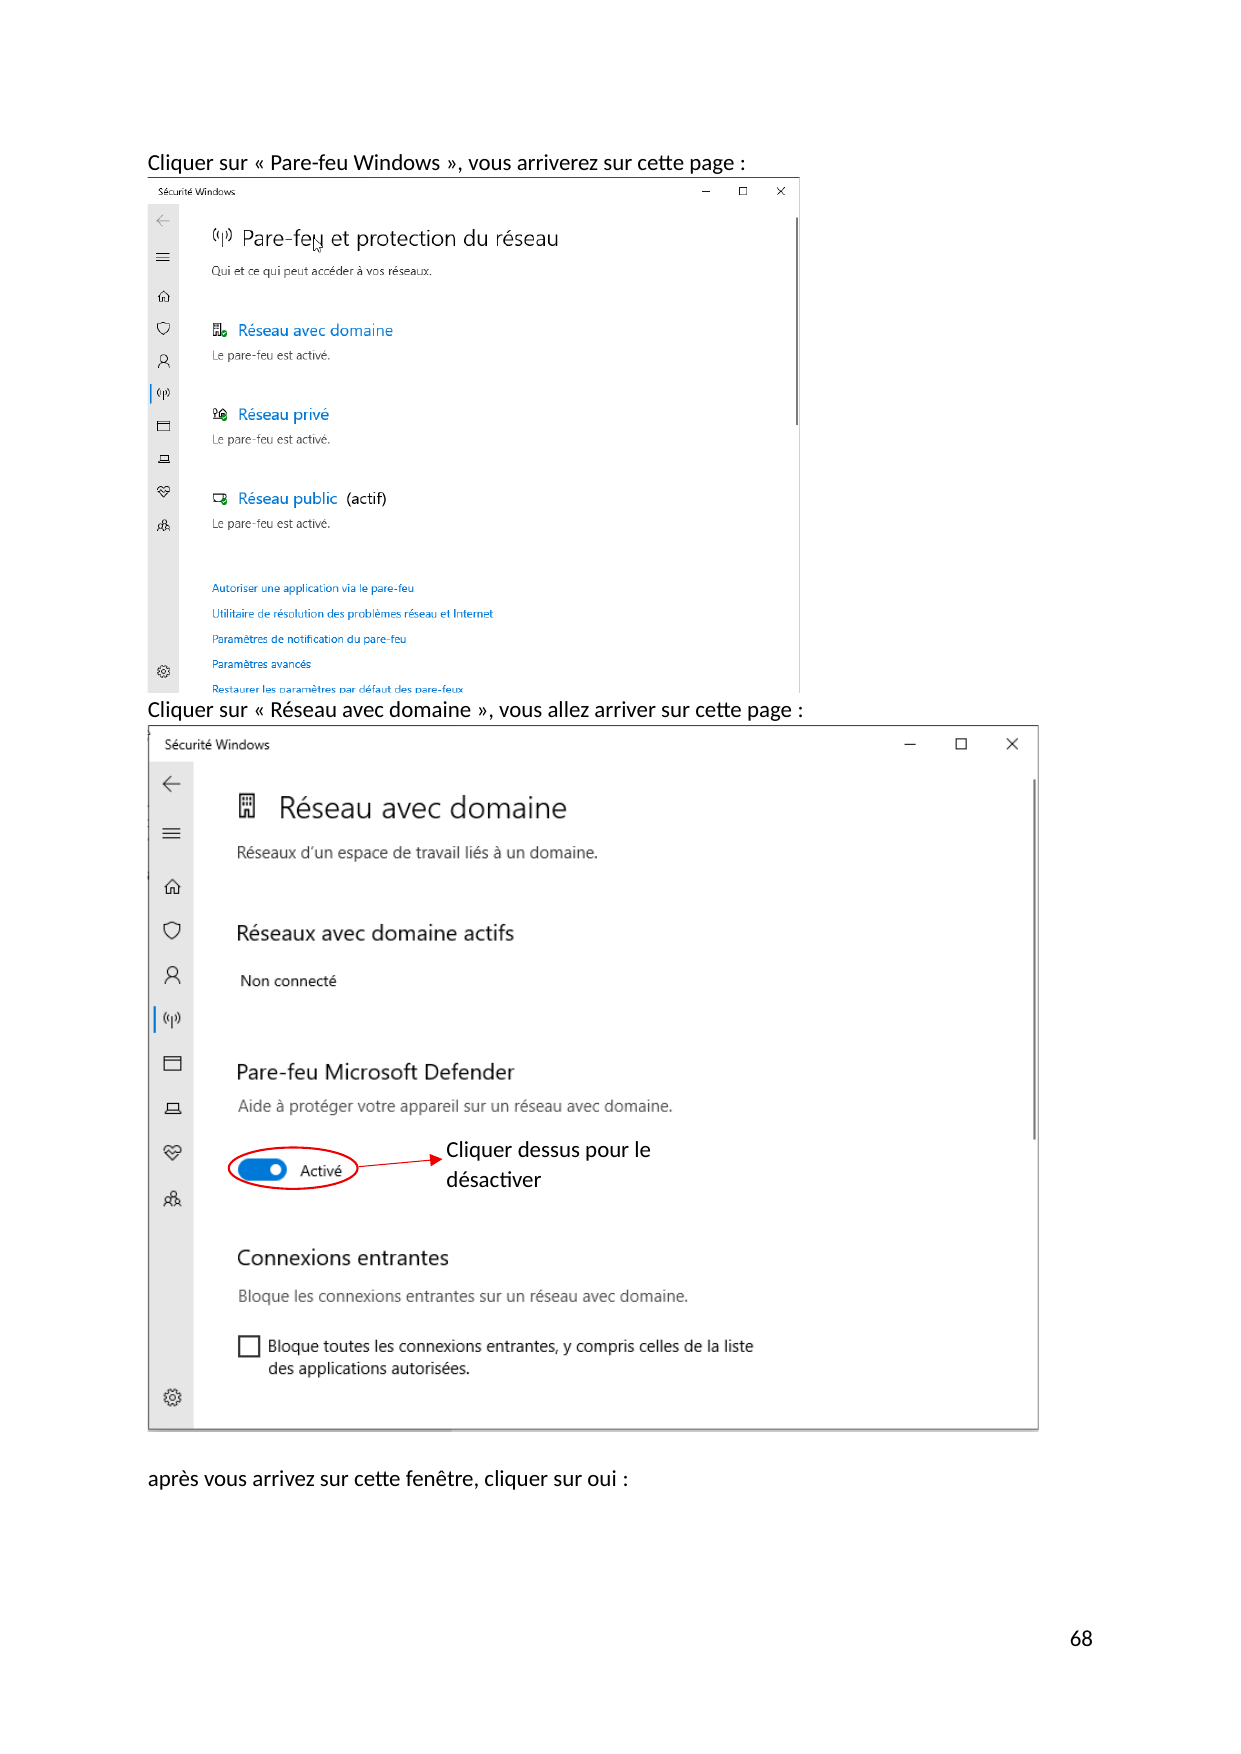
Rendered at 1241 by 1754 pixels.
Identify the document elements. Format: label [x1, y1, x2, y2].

text [148, 148, 1093, 1492]
picture [147, 177, 800, 693]
picture [147, 725, 1039, 1432]
